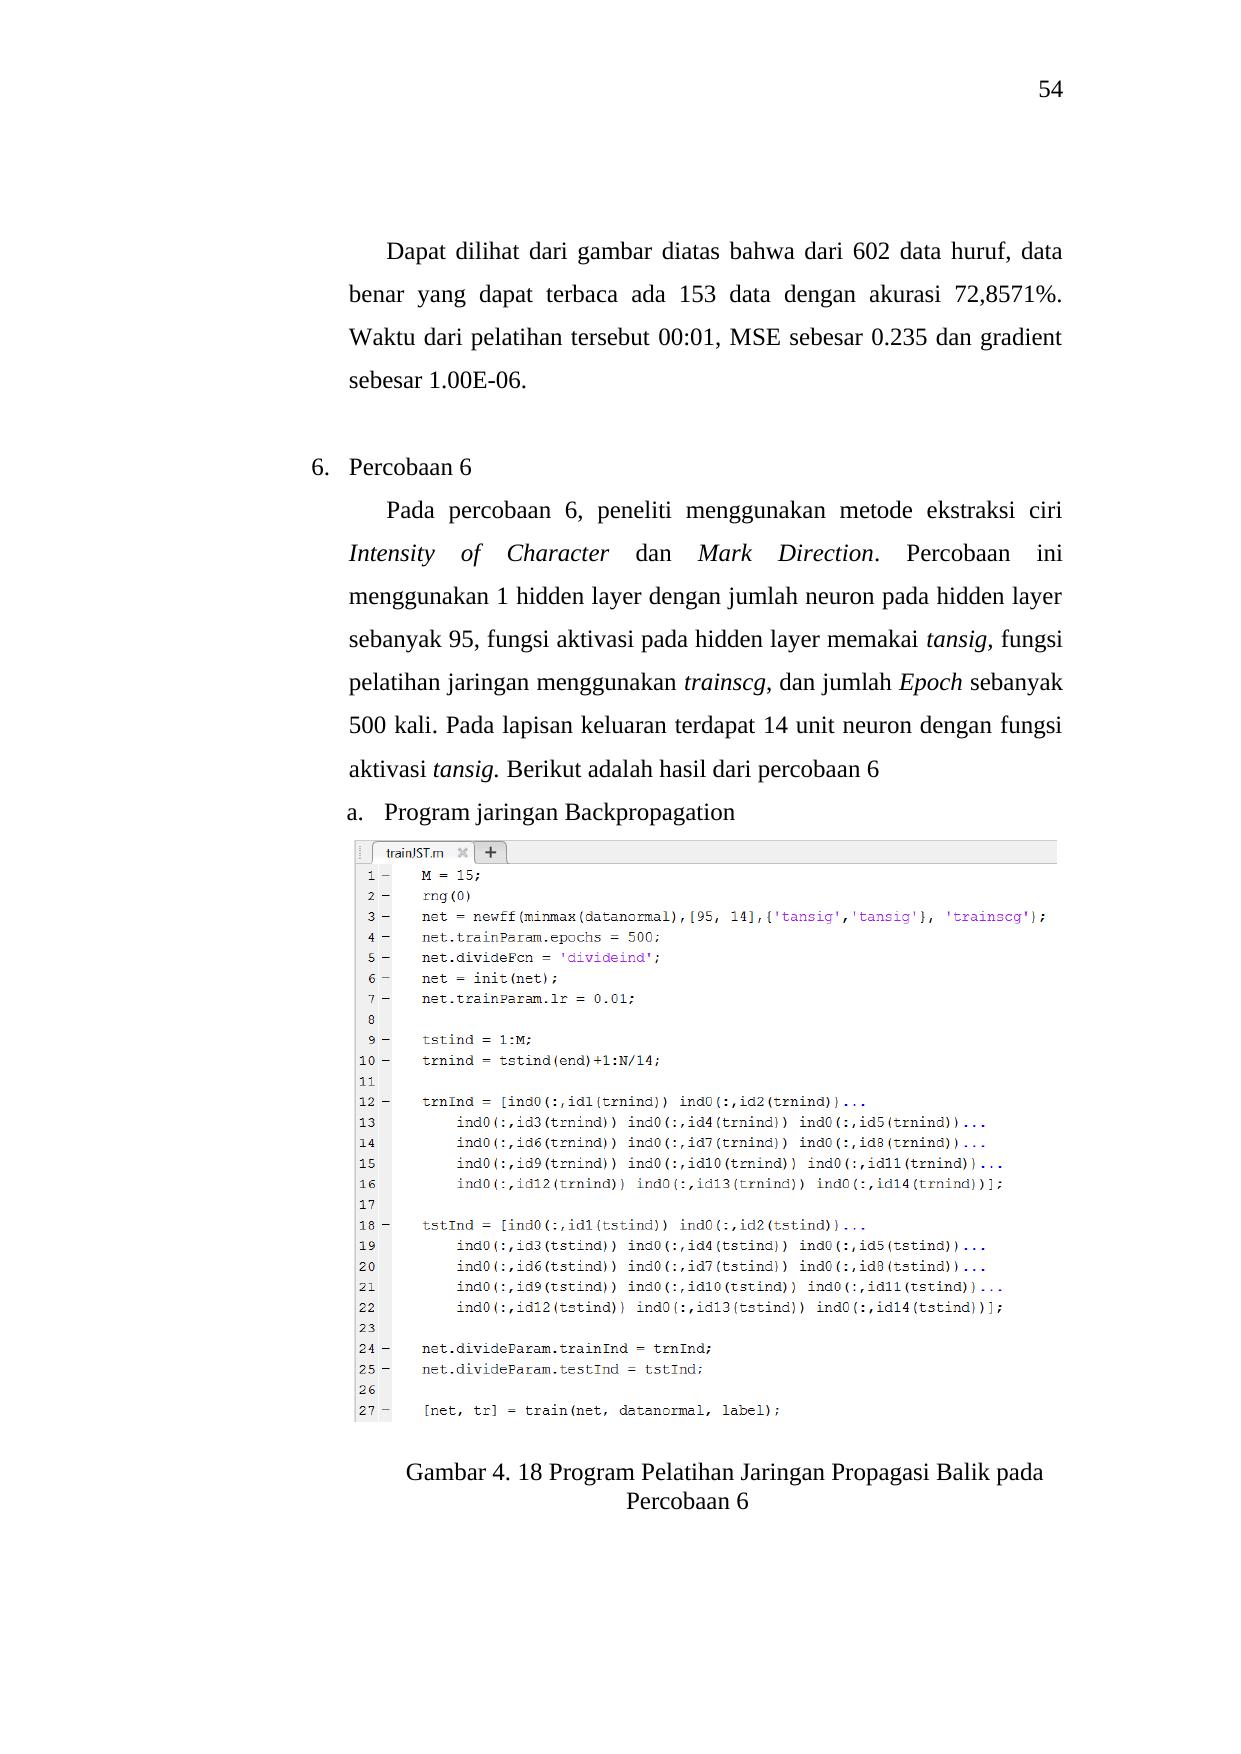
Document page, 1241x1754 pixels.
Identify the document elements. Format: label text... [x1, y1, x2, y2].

picture [354, 840, 1057, 1422]
list Percobaan 6 [311, 452, 1063, 481]
text Gambar 4. 18 Program Pelatihan Jaringan Propagasi Balik pada Percobaan 6 [311, 1457, 1063, 1514]
list Pada percobaan 6, peneliti menggunakan metode ekstraksi ciri Intensity of Character dan Mark Direction. Percobaan ini menggunakan 1 hidden layer dengan jumlah neuron pada hidden layer sebanyak 95, fungsi aktivasi pada hidden layer memakai tansig, fungsi pelatihan jaringan menggunakan trainscg, dan jumlah Epoch sebanyak 500 kali. Pada lapisan keluaran terdapat 14 unit neuron dengan fungsi aktivasi tansig. Berikut adalah hasil dari percobaan 6 [349, 495, 1063, 782]
list Dapat dilihat dari gambar diatas bahwa dari 602 data huruf, data benar yang dapat terbaca ada 153 data dengan akurasi 72,8571%. Waktu dari pelatihan tersebut 00:01, MSE sebesar 0.235 dan gradient sebesar 1.00E-06. [349, 236, 1063, 394]
list Program jaringan Backpropagation [346, 797, 1063, 826]
